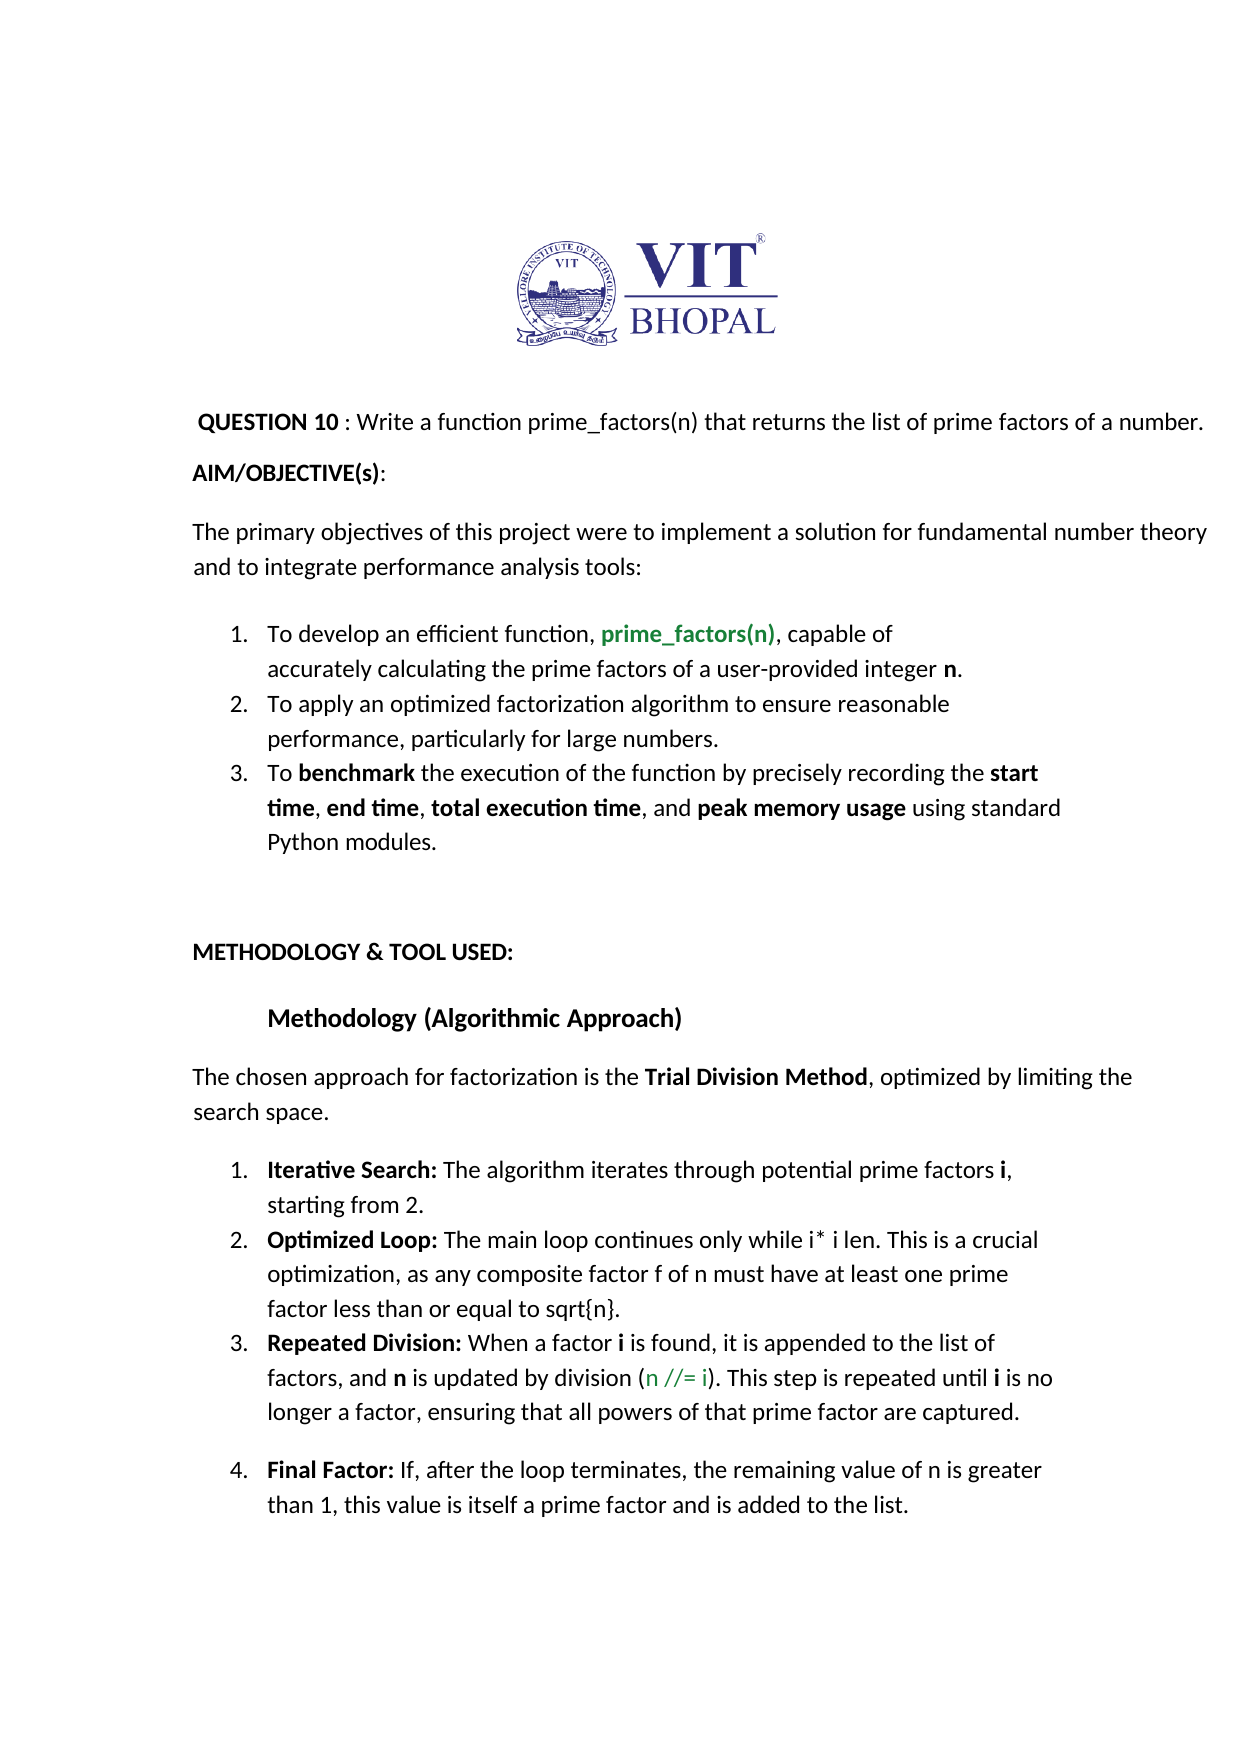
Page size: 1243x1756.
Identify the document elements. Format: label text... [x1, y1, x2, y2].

list Repeated Division: When a factor i is found, it is appended to the list of factors, and n is updated by division (n //= i). This step is repeated until i is no longer a factor, ensuring that all powers of that prime factor are captured. [229, 1327, 1074, 1427]
list Iterative Search: The algorithm iterates through potential prime factors i, starting from 2. [229, 1155, 1092, 1220]
subtitle AIM/OBJECTIVE(s): [192, 457, 1243, 487]
subtitle Methodology (Algorithmic Approach) [267, 1001, 1243, 1034]
list Optimized Loop: The main loop continues only while i* i len. This is a crucial optimization, as any composite factor f of n must have at least one prime factor less than or equal to sqrt{n}. [229, 1224, 1071, 1323]
text The chosen approach for factorization is the Trial Division Method, optimized by limiting the search space. [192, 1061, 1153, 1126]
text The primary objectives of this project were to implement a solution for fundamental number theory and to integrate performance analysis tools: [192, 516, 1224, 581]
list Final Factor: If, after the loop terminates, the remaining value of n is greater than 1, this value is itself a prime factor and is added to the list. [229, 1455, 1091, 1520]
text QUESTION 10 : Write a function prime_factors(n) that returns the list of prime factors of a number. [198, 406, 1243, 437]
list To develop an efficient function, prime_factors(n), capable of accurately calculating the prime factors of a user-provided integer n. [229, 618, 1000, 684]
list To apply an optimized factorization algorithm to ensure reasonable performance, particularly for large numbers. [229, 688, 1089, 753]
picture [517, 233, 778, 346]
text METHODOLOGY & TOOL USED: [192, 936, 1243, 966]
list To benchmark the execution of the function by precisely recording the start time, end time, total execution time, and peak memory usage using standard Python modules. [229, 757, 1094, 857]
